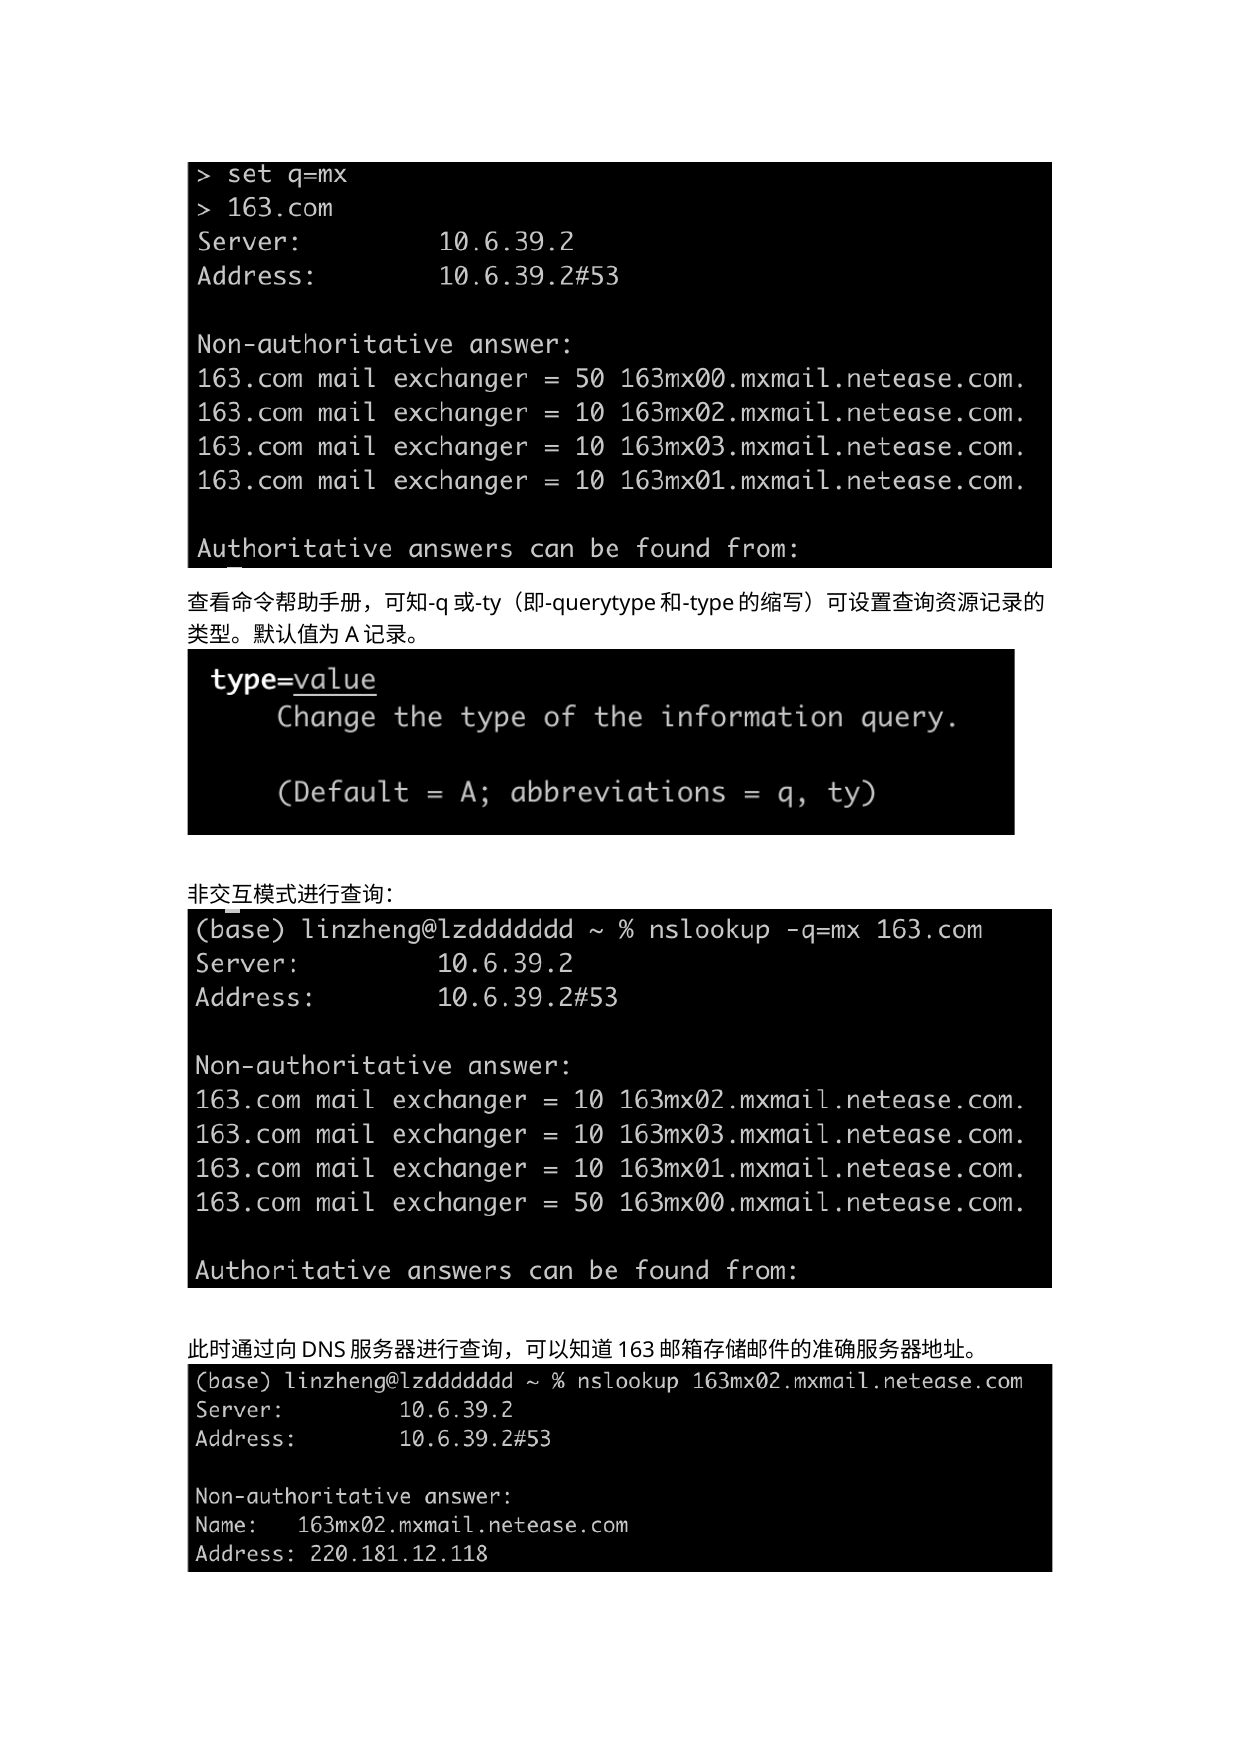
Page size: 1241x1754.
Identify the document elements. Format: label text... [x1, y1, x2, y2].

text 查看命令帮助手册，可知-q或-ty（即-querytype和-type的缩写）可设置查询资源记录的类型。默认值为A记录。 [187, 584, 1053, 649]
text 非交互模式进行查询： [187, 877, 1053, 909]
picture [187, 909, 1052, 1288]
picture [187, 649, 1015, 835]
text 此时通过向DNS服务器进行查询，可以知道163邮箱存储邮件的准确服务器地址。 [187, 1332, 1053, 1364]
picture [187, 162, 1052, 568]
picture [187, 1364, 1053, 1572]
